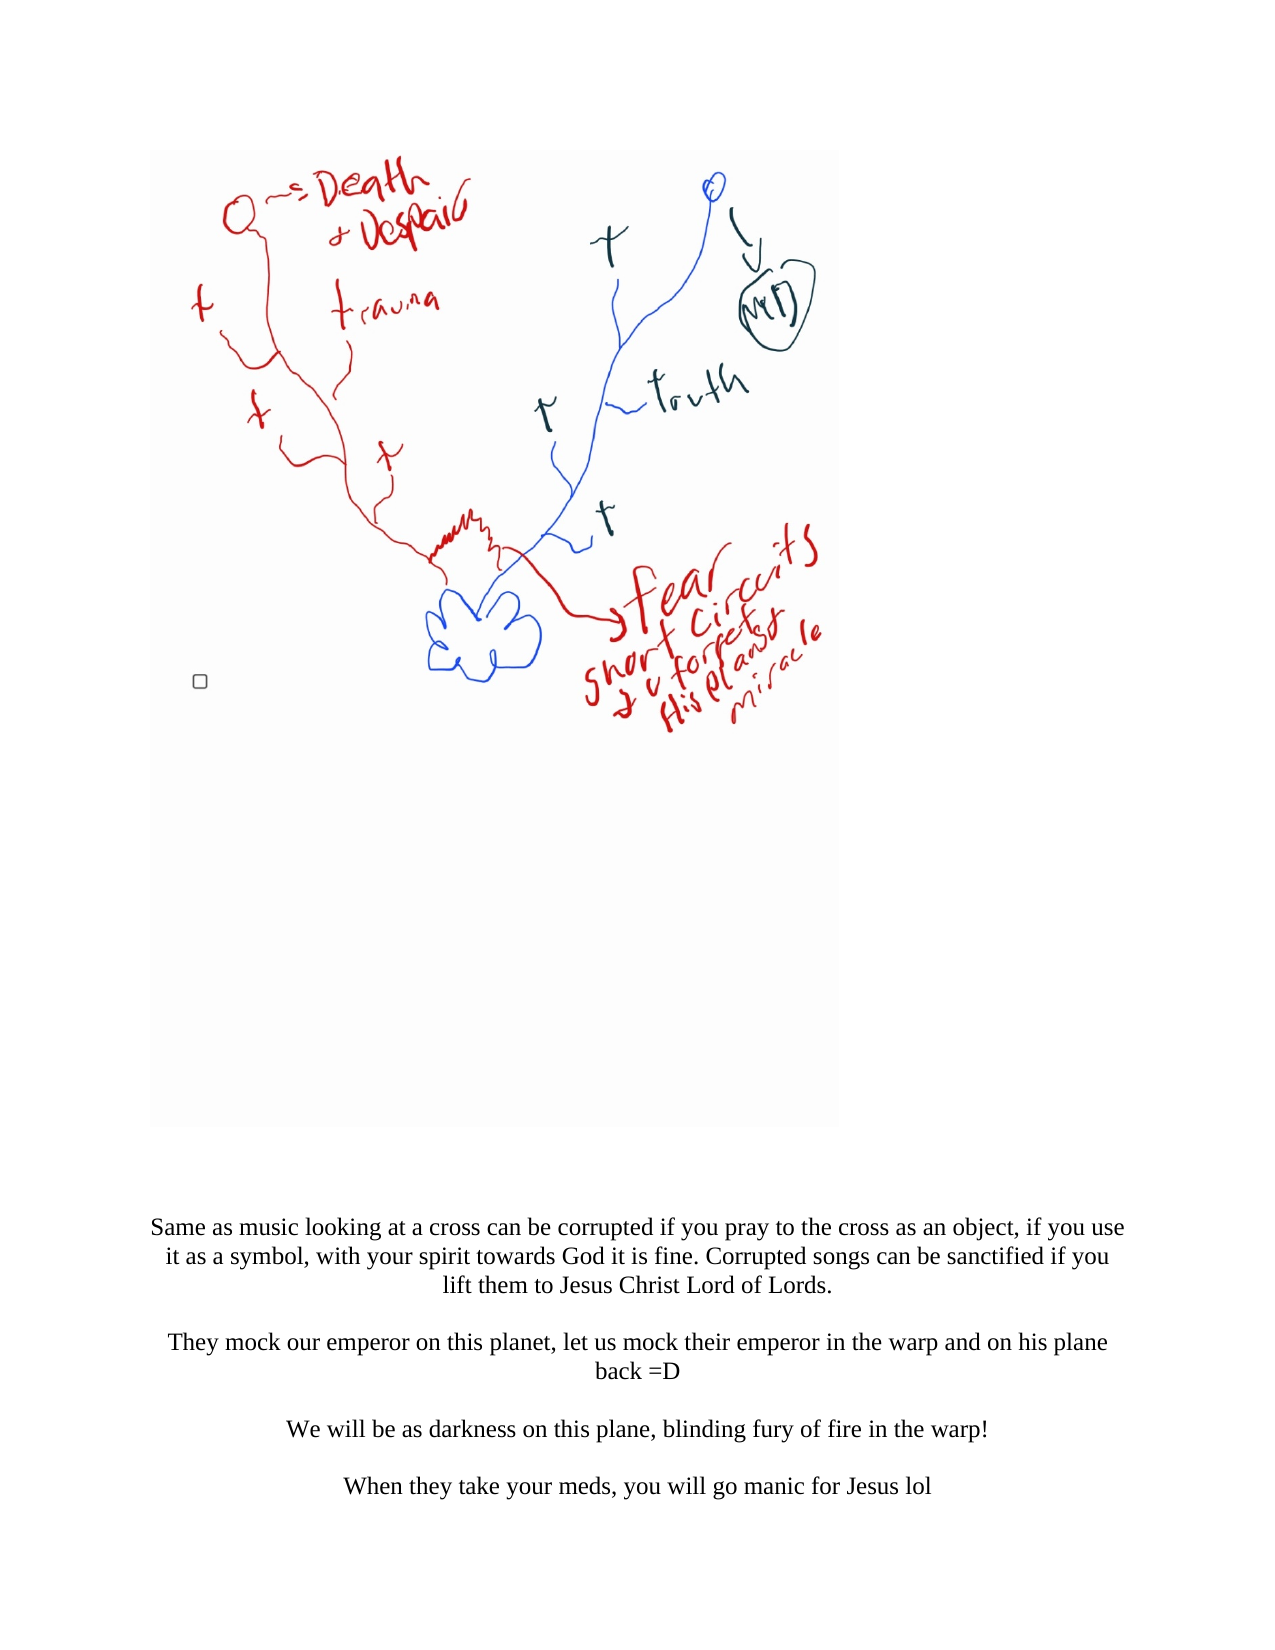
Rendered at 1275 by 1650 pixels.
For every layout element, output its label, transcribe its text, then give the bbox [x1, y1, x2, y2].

text We will be as darkness on this plane, blinding fury of fire in the warp! [150, 1414, 1125, 1442]
text Same as music looking at a cross can be corrupted if you pray to the cross as an object, if you use it as a symbol, with your spirit towards God it is fine. Corrupted songs can be sanctified if you lift them to Jesus Christ Lord of Lords. [150, 1212, 1125, 1299]
picture [150, 150, 839, 1127]
text When they take your meds, you will go manic for Jesus lol [150, 1471, 1125, 1500]
text They mock our emperor on this planet, let us mock their emperor in the warp and on his plane back =D [150, 1327, 1125, 1385]
